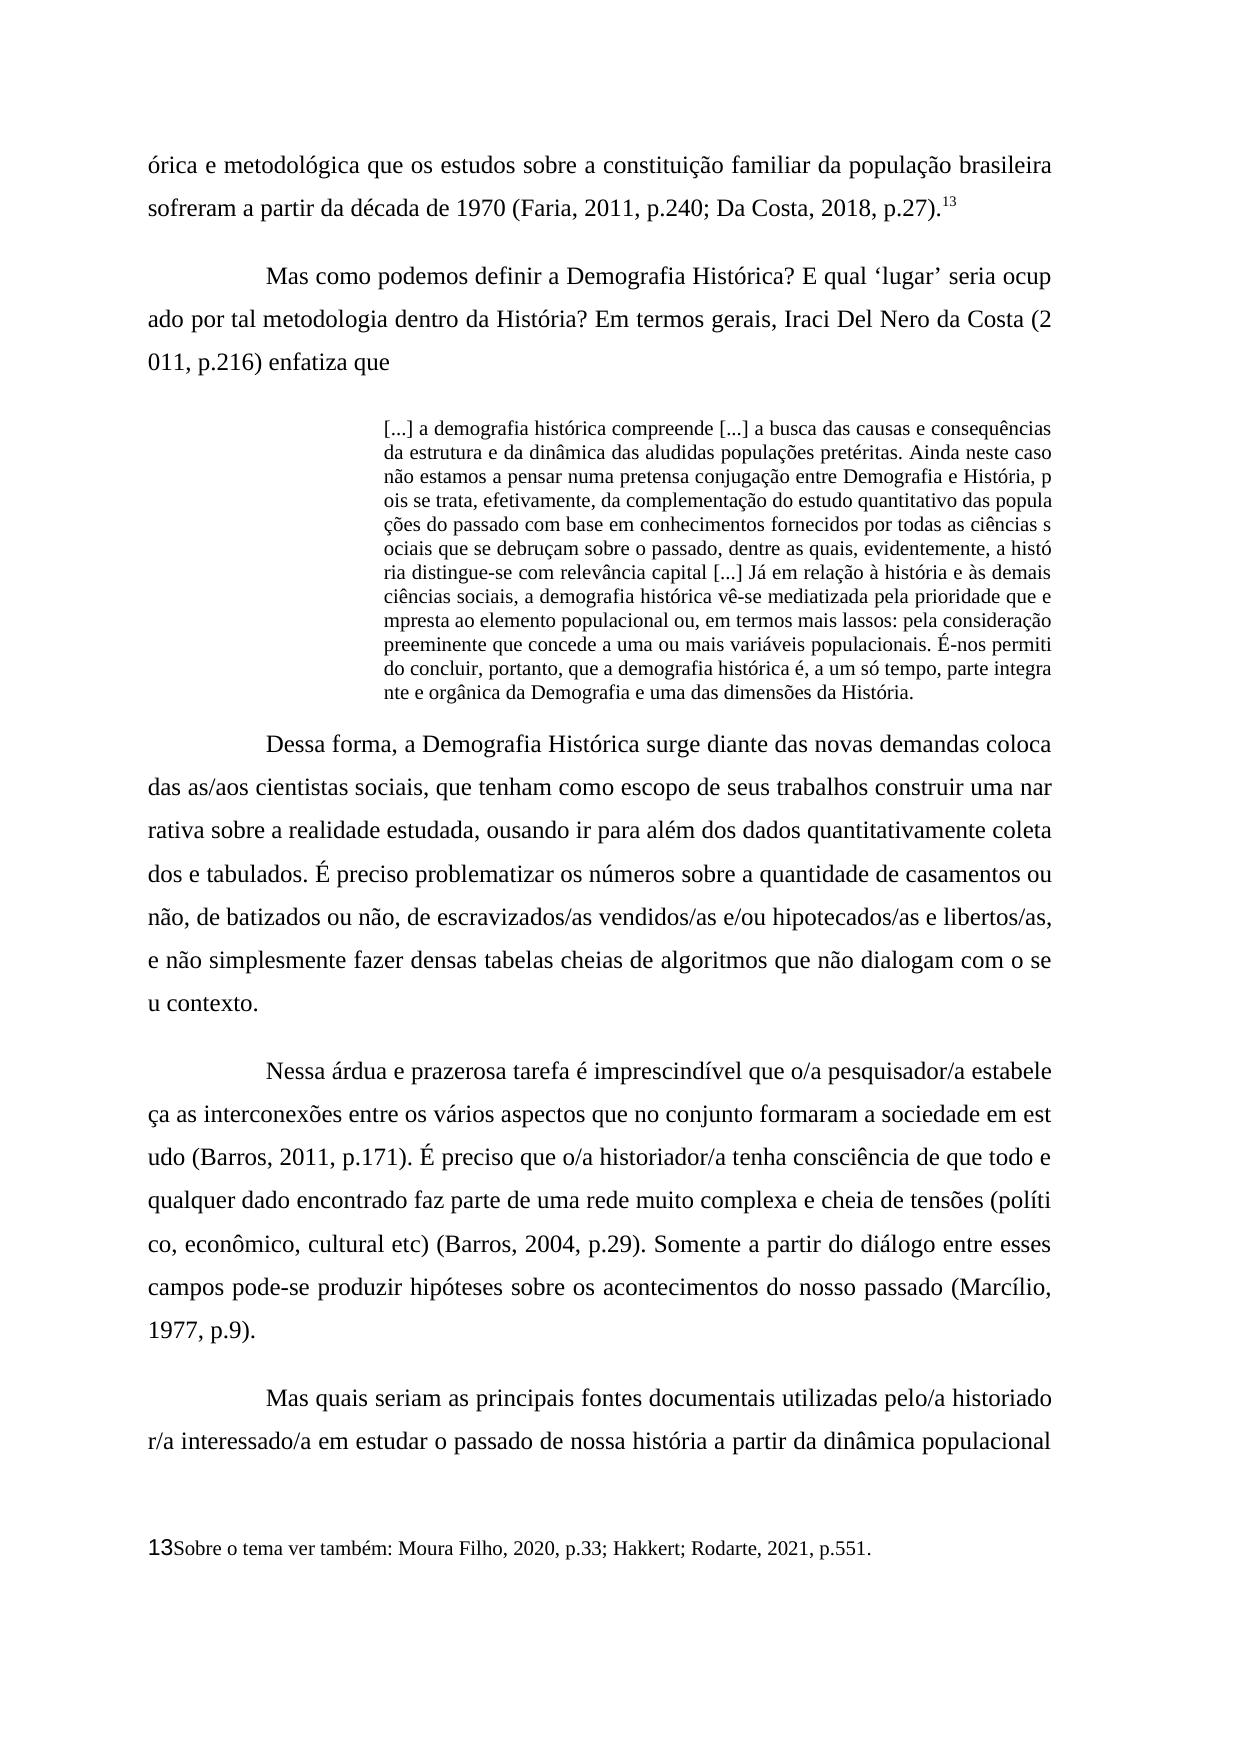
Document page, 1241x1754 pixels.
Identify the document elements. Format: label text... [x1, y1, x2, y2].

text [...] a demografia histórica compreende [...] a busca das causas e consequências da estrutura e da dinâmica das aludidas populações pretéritas. Ainda neste caso não estamos a pensar numa pretensa conjugação entre Demografia e História, pois se trata, efetivamente, da complementação do estudo quantitativo das populações do passado com base em conhecimentos fornecidos por todas as ciências sociais que se debruçam sobre o passado, dentre as quais, evidentemente, a história distingue-se com relevância capital [...] Já em relação à história e às demais ciências sociais, a demografia histórica vê-se mediatizada pela prioridade que empresta ao elemento populacional ou, em termos mais lassos: pela consideração preeminente que concede a uma ou mais variáveis populacionais. É-nos permitido concluir, portanto, que a demografia histórica é, a um só tempo, parte integrante e orgânica da Demografia e uma das dimensões da História. [384, 416, 1053, 704]
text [148, 1383, 1053, 1455]
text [148, 150, 1053, 222]
text Nessa árdua e prazerosa tarefa é imprescindível que o/a pesquisador/a estabeleça as interconexões entre os vários aspectos que no conjunto formaram a sociedade em estudo (Barros, 2011, p.171). É preciso que o/a historiador/a tenha consciência de que todo e qualquer dado encontrado faz parte de uma rede muito complexa e cheia de tensões (político, econômico, cultural etc) (Barros, 2004, p.29). Somente a partir do diálogo entre esses campos pode-se produzir hipóteses sobre os acontecimentos do nosso passado (Marcílio, 1977, p.9). [148, 1056, 1053, 1344]
text Mas como podemos definir a Demografia Histórica? E qual ‘lugar’ seria ocupado por tal metodologia dentro da História? Em termos gerais, Iraci Del Nero da Costa (2011, p.216) enfatiza que [148, 261, 1053, 376]
text Dessa forma, a Demografia Histórica surge diante das novas demandas colocadas as/aos cientistas sociais, que tenham como escopo de seus trabalhos construir uma narrativa sobre a realidade estudada, ousando ir para além dos dados quantitativamente coletados e tabulados. É preciso problematizar os números sobre a quantidade de casamentos ou não, de batizados ou não, de escravizados/as vendidos/as e/ou hipotecados/as e libertos/as, e não simplesmente fazer densas tabelas cheias de algoritmos que não dialogam com o seu contexto. [148, 729, 1053, 1017]
